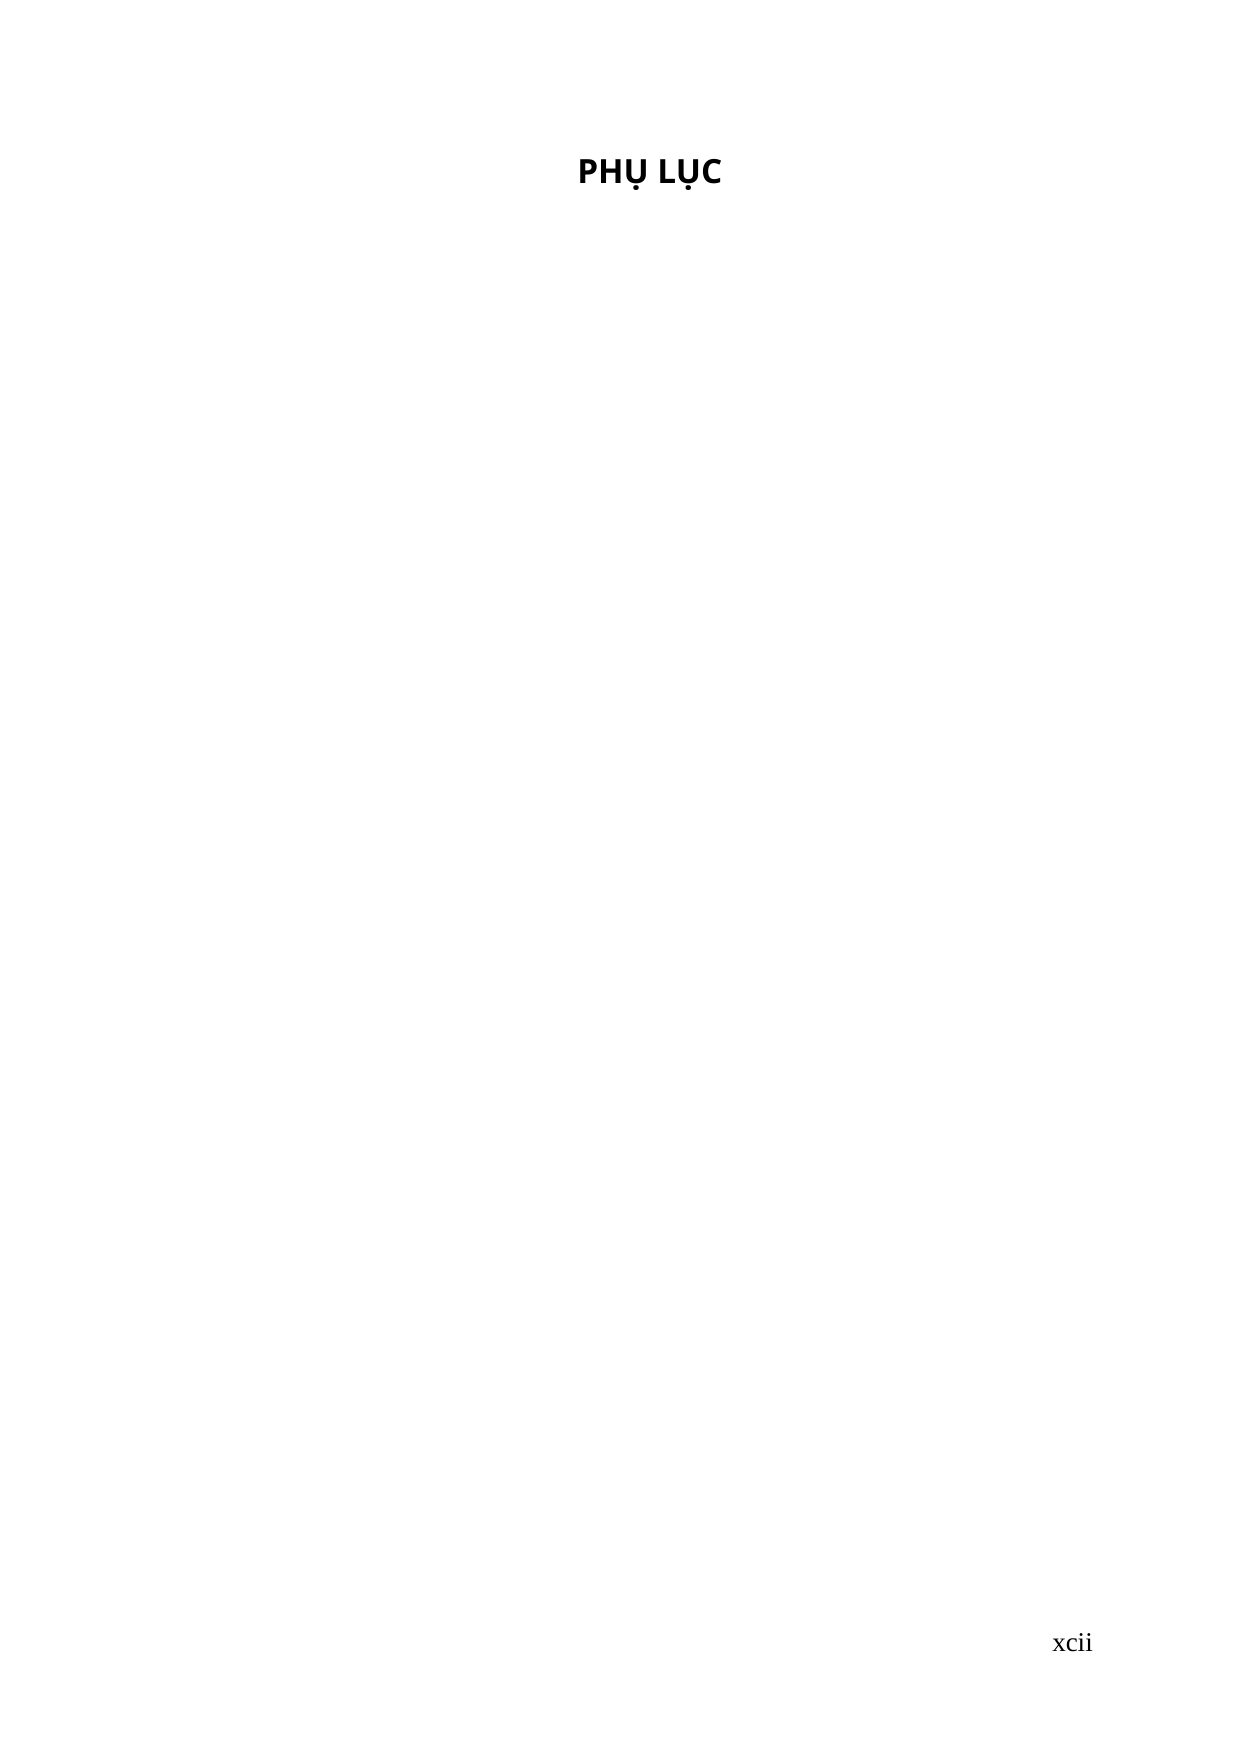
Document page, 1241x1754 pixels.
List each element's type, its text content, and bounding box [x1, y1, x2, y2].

subtitle PHỤ LỤC [207, 148, 1092, 193]
